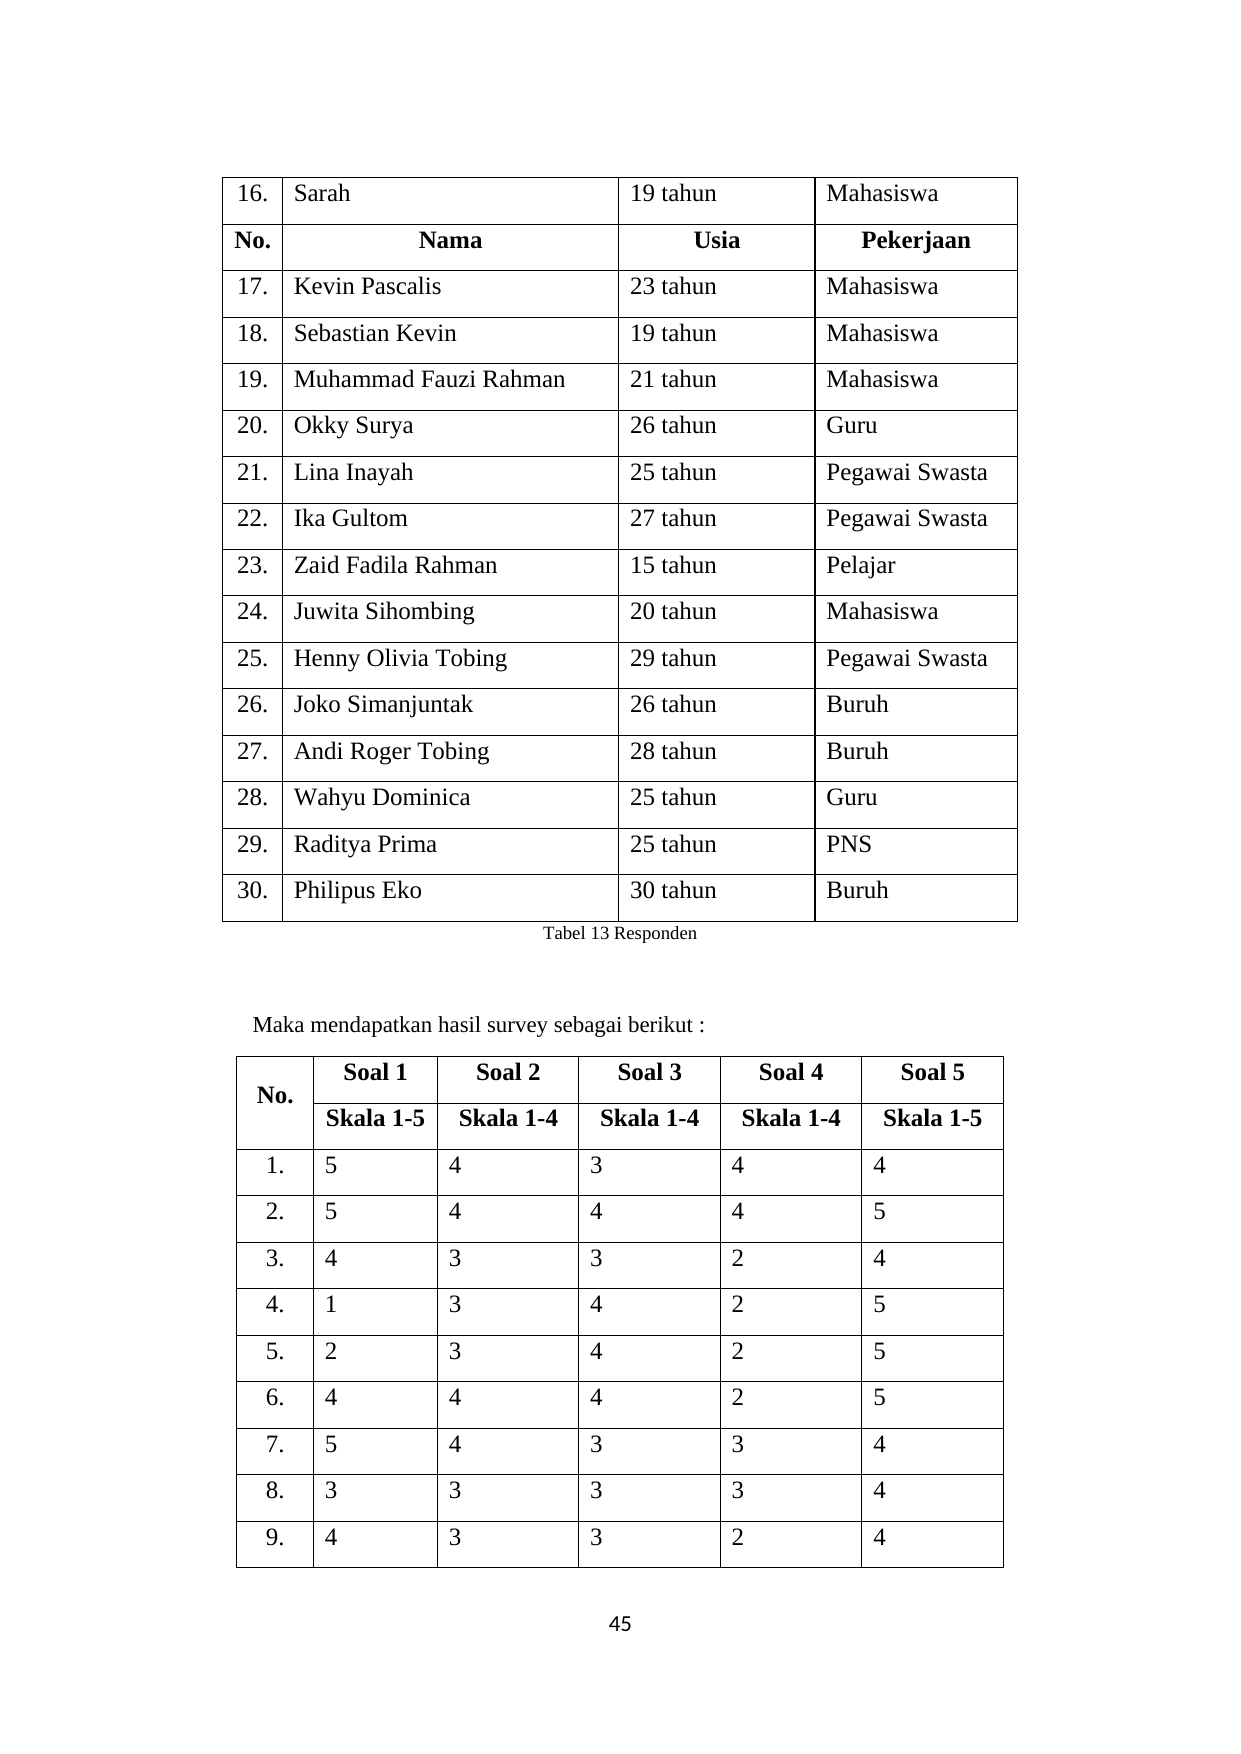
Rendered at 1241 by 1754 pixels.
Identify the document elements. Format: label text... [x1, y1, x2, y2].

table_cell 3. [237, 1243, 313, 1288]
table_cell 25 tahun [619, 782, 814, 828]
table_cell Henny Olivia Tobing [283, 643, 618, 688]
table_cell 15 tahun [619, 550, 814, 595]
table_cell 4 [579, 1289, 720, 1335]
table_cell 3 [438, 1336, 578, 1381]
table_cell 4 [579, 1382, 720, 1428]
table_cell 4 [314, 1522, 437, 1567]
table_cell 5 [862, 1382, 1003, 1428]
table_cell Zaid Fadila Rahman [283, 550, 618, 595]
table_cell 4 [438, 1382, 578, 1428]
table_cell Guru [816, 411, 1017, 456]
table_cell 1 [314, 1289, 437, 1335]
table_cell Skala 1-4 [721, 1104, 861, 1149]
table_cell 23 tahun [619, 271, 814, 317]
table_cell 3 [579, 1243, 720, 1288]
table_cell Philipus Eko [283, 875, 618, 921]
table_cell 5 [862, 1196, 1003, 1242]
table_cell 3 [438, 1289, 578, 1335]
table_cell 1. [237, 1150, 313, 1195]
table_cell 3 [721, 1475, 861, 1521]
table_cell 4 [438, 1196, 578, 1242]
table_cell Buruh [816, 875, 1017, 921]
table_cell 4 [579, 1196, 720, 1242]
table_cell 3 [579, 1475, 720, 1521]
table_cell 4 [862, 1522, 1003, 1567]
table_cell 4 [862, 1243, 1003, 1288]
table_cell 8. [237, 1475, 313, 1521]
table_cell 5. [237, 1336, 313, 1381]
table_cell Muhammad Fauzi Rahman [283, 364, 618, 409]
table_cell 19 tahun [619, 178, 814, 224]
table_cell 2 [721, 1243, 861, 1288]
table_header Soal 3 [579, 1057, 720, 1102]
table_header No. [237, 1057, 313, 1149]
table_cell 3 [438, 1475, 578, 1521]
table_cell 16. [223, 178, 282, 224]
table_cell 26 tahun [619, 411, 814, 456]
table_cell Mahasiswa [816, 318, 1017, 363]
table_cell 21. [223, 457, 282, 502]
table_header Soal 4 [721, 1057, 861, 1102]
table_cell Skala 1-4 [438, 1104, 578, 1149]
table_cell Joko Simanjuntak [283, 689, 618, 735]
table_cell 4. [237, 1289, 313, 1335]
table_cell Skala 1-4 [579, 1104, 720, 1149]
table_cell Juwita Sihombing [283, 596, 618, 642]
table_header Soal 5 [862, 1057, 1003, 1102]
table_cell Pegawai Swasta [816, 457, 1017, 502]
table_cell 4 [862, 1475, 1003, 1521]
table_cell 27. [223, 736, 282, 781]
table_cell Wahyu Dominica [283, 782, 618, 828]
table_cell 9. [237, 1522, 313, 1567]
table_cell 26. [223, 689, 282, 735]
table_cell 18. [223, 318, 282, 363]
table_cell 21 tahun [619, 364, 814, 409]
table_cell Pegawai Swasta [816, 643, 1017, 688]
table_cell 4 [579, 1336, 720, 1381]
table_cell 4 [862, 1429, 1003, 1474]
table_cell 30 tahun [619, 875, 814, 921]
table_cell 25 tahun [619, 829, 814, 874]
table_cell Buruh [816, 689, 1017, 735]
text Tabel 13 Responden [177, 922, 1063, 943]
table_cell 17. [223, 271, 282, 317]
table_cell 2 [721, 1522, 861, 1567]
table_cell Mahasiswa [816, 271, 1017, 317]
table_cell Buruh [816, 736, 1017, 781]
table_cell 24. [223, 596, 282, 642]
text Maka mendapatkan hasil survey sebagai berikut : [177, 1011, 1063, 1037]
table_cell Pelajar [816, 550, 1017, 595]
table_cell 3 [721, 1429, 861, 1474]
table_header Soal 1 [314, 1057, 437, 1102]
table_cell 3 [579, 1150, 720, 1195]
table_cell Skala 1-5 [314, 1104, 437, 1149]
table_cell 4 [438, 1150, 578, 1195]
table_cell Mahasiswa [816, 178, 1017, 224]
table_cell 4 [314, 1382, 437, 1428]
table_cell 5 [314, 1196, 437, 1242]
table_cell 3 [579, 1429, 720, 1474]
table_cell 3 [314, 1475, 437, 1521]
table_cell 3 [438, 1243, 578, 1288]
table_cell 27 tahun [619, 504, 814, 549]
table_cell 5 [314, 1429, 437, 1474]
table_cell 4 [721, 1150, 861, 1195]
table_cell 19. [223, 364, 282, 409]
table_cell Skala 1-5 [862, 1104, 1003, 1149]
table_cell 2 [314, 1336, 437, 1381]
table_cell 2 [721, 1382, 861, 1428]
table_cell Usia [619, 225, 814, 270]
table_cell 20. [223, 411, 282, 456]
table_cell 4 [862, 1150, 1003, 1195]
table_cell 30. [223, 875, 282, 921]
table_cell Andi Roger Tobing [283, 736, 618, 781]
table_cell Raditya Prima [283, 829, 618, 874]
table_cell 4 [438, 1429, 578, 1474]
table_cell 7. [237, 1429, 313, 1474]
table_cell Pegawai Swasta [816, 504, 1017, 549]
table_cell 4 [314, 1243, 437, 1288]
table_cell 28 tahun [619, 736, 814, 781]
table_header Soal 2 [438, 1057, 578, 1102]
table_cell 5 [314, 1150, 437, 1195]
table_cell 29 tahun [619, 643, 814, 688]
table_cell Mahasiswa [816, 364, 1017, 409]
table_cell 25 tahun [619, 457, 814, 502]
table_cell 28. [223, 782, 282, 828]
table_cell 20 tahun [619, 596, 814, 642]
table_cell 6. [237, 1382, 313, 1428]
table_cell Nama [283, 225, 618, 270]
table_cell Mahasiswa [816, 596, 1017, 642]
table_cell 5 [862, 1336, 1003, 1381]
table_cell 4 [721, 1196, 861, 1242]
table_cell Pekerjaan [816, 225, 1017, 270]
table_cell 2. [237, 1196, 313, 1242]
table_cell Ika Gultom [283, 504, 618, 549]
table_cell 5 [862, 1289, 1003, 1335]
table_cell 3 [579, 1522, 720, 1567]
table_cell 19 tahun [619, 318, 814, 363]
table_cell 23. [223, 550, 282, 595]
table_cell Sebastian Kevin [283, 318, 618, 363]
table_cell Kevin Pascalis [283, 271, 618, 317]
table_cell Lina Inayah [283, 457, 618, 502]
table_cell 3 [438, 1522, 578, 1567]
table_cell Guru [816, 782, 1017, 828]
table_cell 29. [223, 829, 282, 874]
table_cell No. [223, 225, 282, 270]
table_cell 26 tahun [619, 689, 814, 735]
table_cell 2 [721, 1336, 861, 1381]
table_cell PNS [816, 829, 1017, 874]
table_cell Okky Surya [283, 411, 618, 456]
table_cell Sarah [283, 178, 618, 224]
table_cell 22. [223, 504, 282, 549]
table_cell 25. [223, 643, 282, 688]
table_cell 2 [721, 1289, 861, 1335]
